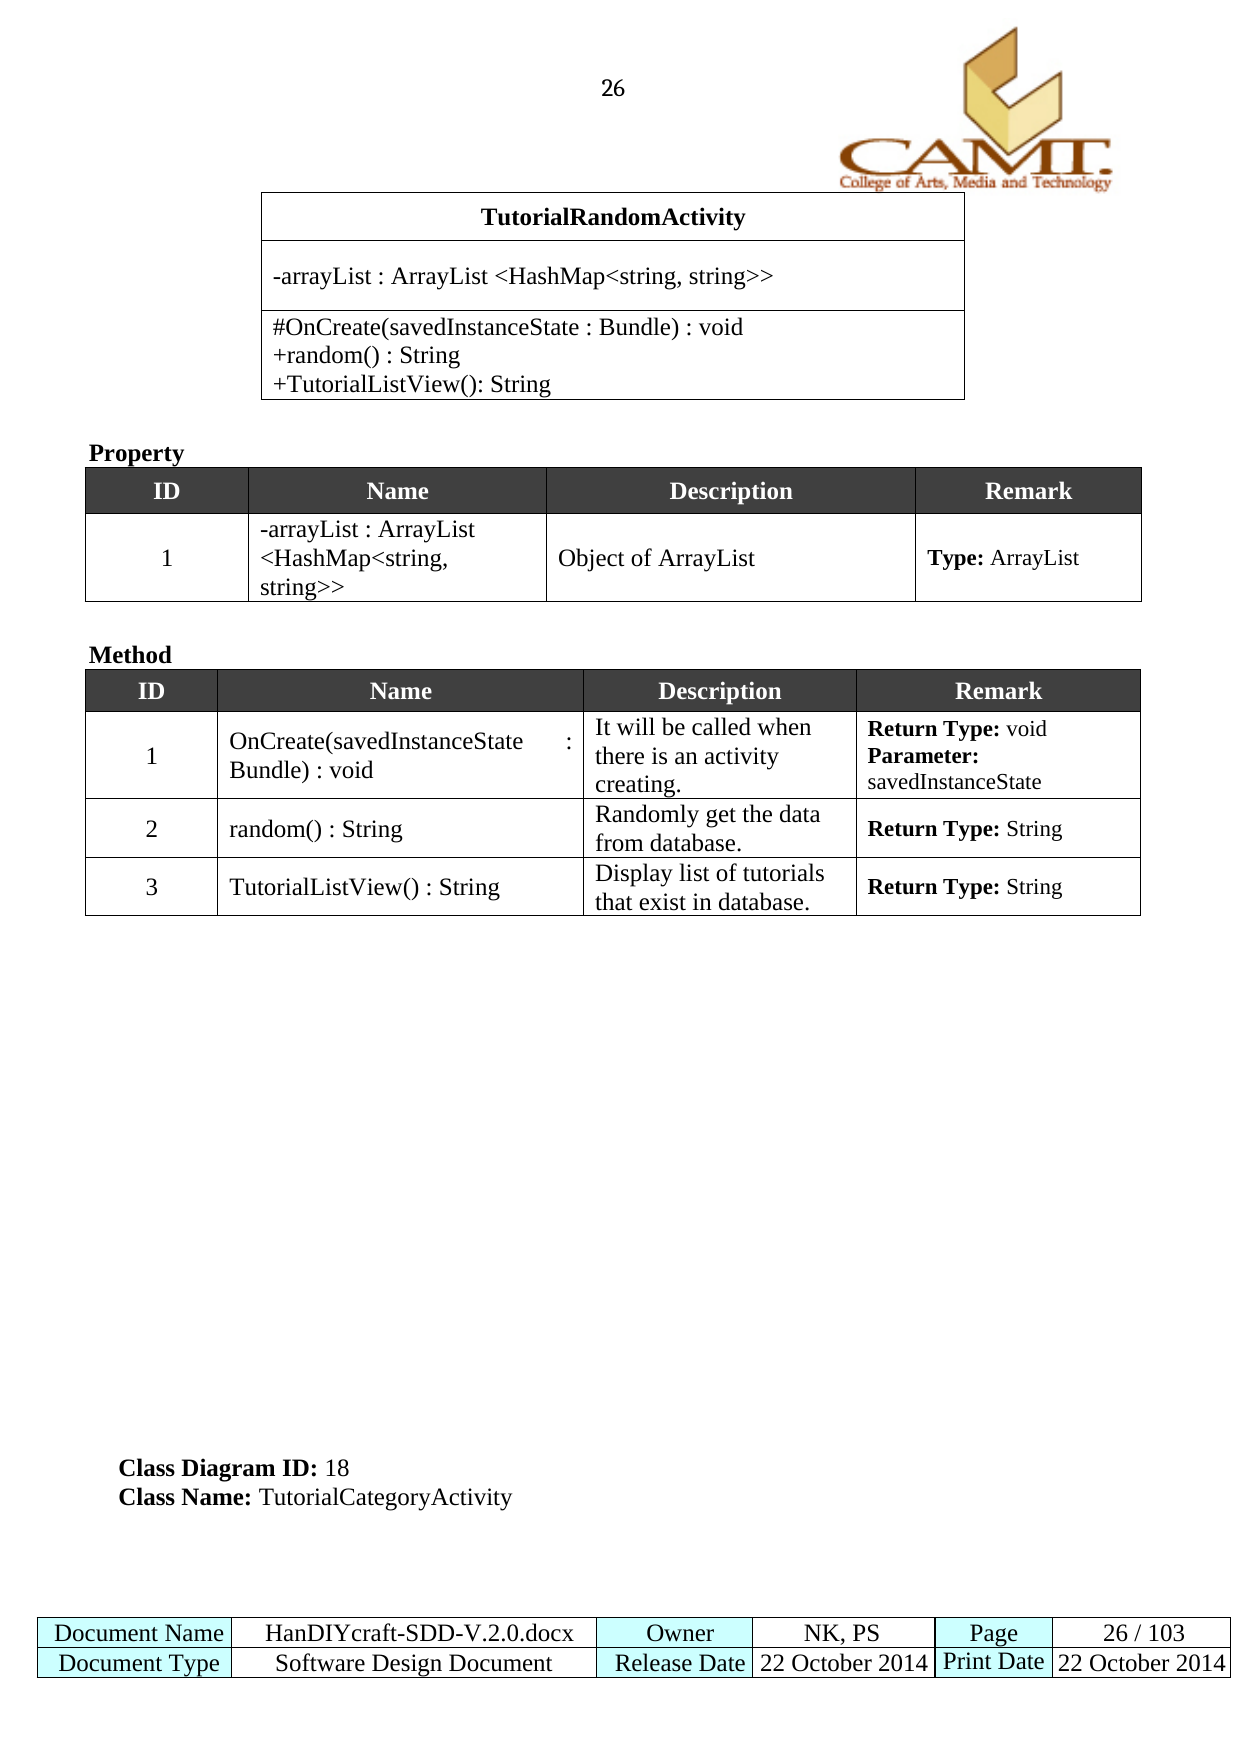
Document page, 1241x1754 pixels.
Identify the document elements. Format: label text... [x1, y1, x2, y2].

table_cell It will be called when there is an activity creating. [584, 712, 856, 798]
table_cell 1 [86, 514, 248, 601]
table_header Name [218, 670, 583, 711]
table_cell OnCreate(savedInstanceState : Bundle) : void [218, 712, 583, 798]
text Class Diagram ID: 18 [118, 1453, 1108, 1482]
table_cell Object of ArrayList [547, 514, 915, 601]
table_header Remark [857, 670, 1140, 711]
table_cell Type: ArrayList [916, 514, 1141, 601]
table_header Description [584, 670, 856, 711]
table_header TutorialRandomActivity [262, 193, 964, 240]
table_cell Randomly get the data from database. [584, 799, 856, 857]
table_header Name [249, 468, 546, 513]
text Class Name: TutorialCategoryActivity [118, 1482, 1108, 1511]
list Property [88, 438, 1108, 467]
table_cell Return Type: String [857, 858, 1140, 915]
table_cell #OnCreate(savedInstanceState : Bundle) : void +random() : String +TutorialListView(): String [262, 311, 964, 399]
picture [755, 18, 1221, 207]
table_cell Return Type: String [857, 799, 1140, 857]
table_cell random() : String [218, 799, 583, 857]
table_header Description [547, 468, 915, 513]
table_cell -arrayList : ArrayList <HashMap<string, string>> [262, 241, 964, 309]
table_header Remark [916, 468, 1141, 513]
table_cell Display list of tutorials that exist in database. [584, 858, 856, 915]
table_header ID [86, 670, 217, 711]
table_cell 1 [86, 712, 217, 798]
table_cell Return Type: void Parameter: savedInstanceState [857, 712, 1140, 798]
table_cell TutorialListView() : String [218, 858, 583, 915]
table_header ID [86, 468, 248, 513]
list Method [88, 640, 1108, 669]
table_cell -arrayList : ArrayList <HashMap<string, string>> [249, 514, 546, 601]
table_cell 3 [86, 858, 217, 915]
table_cell 2 [86, 799, 217, 857]
